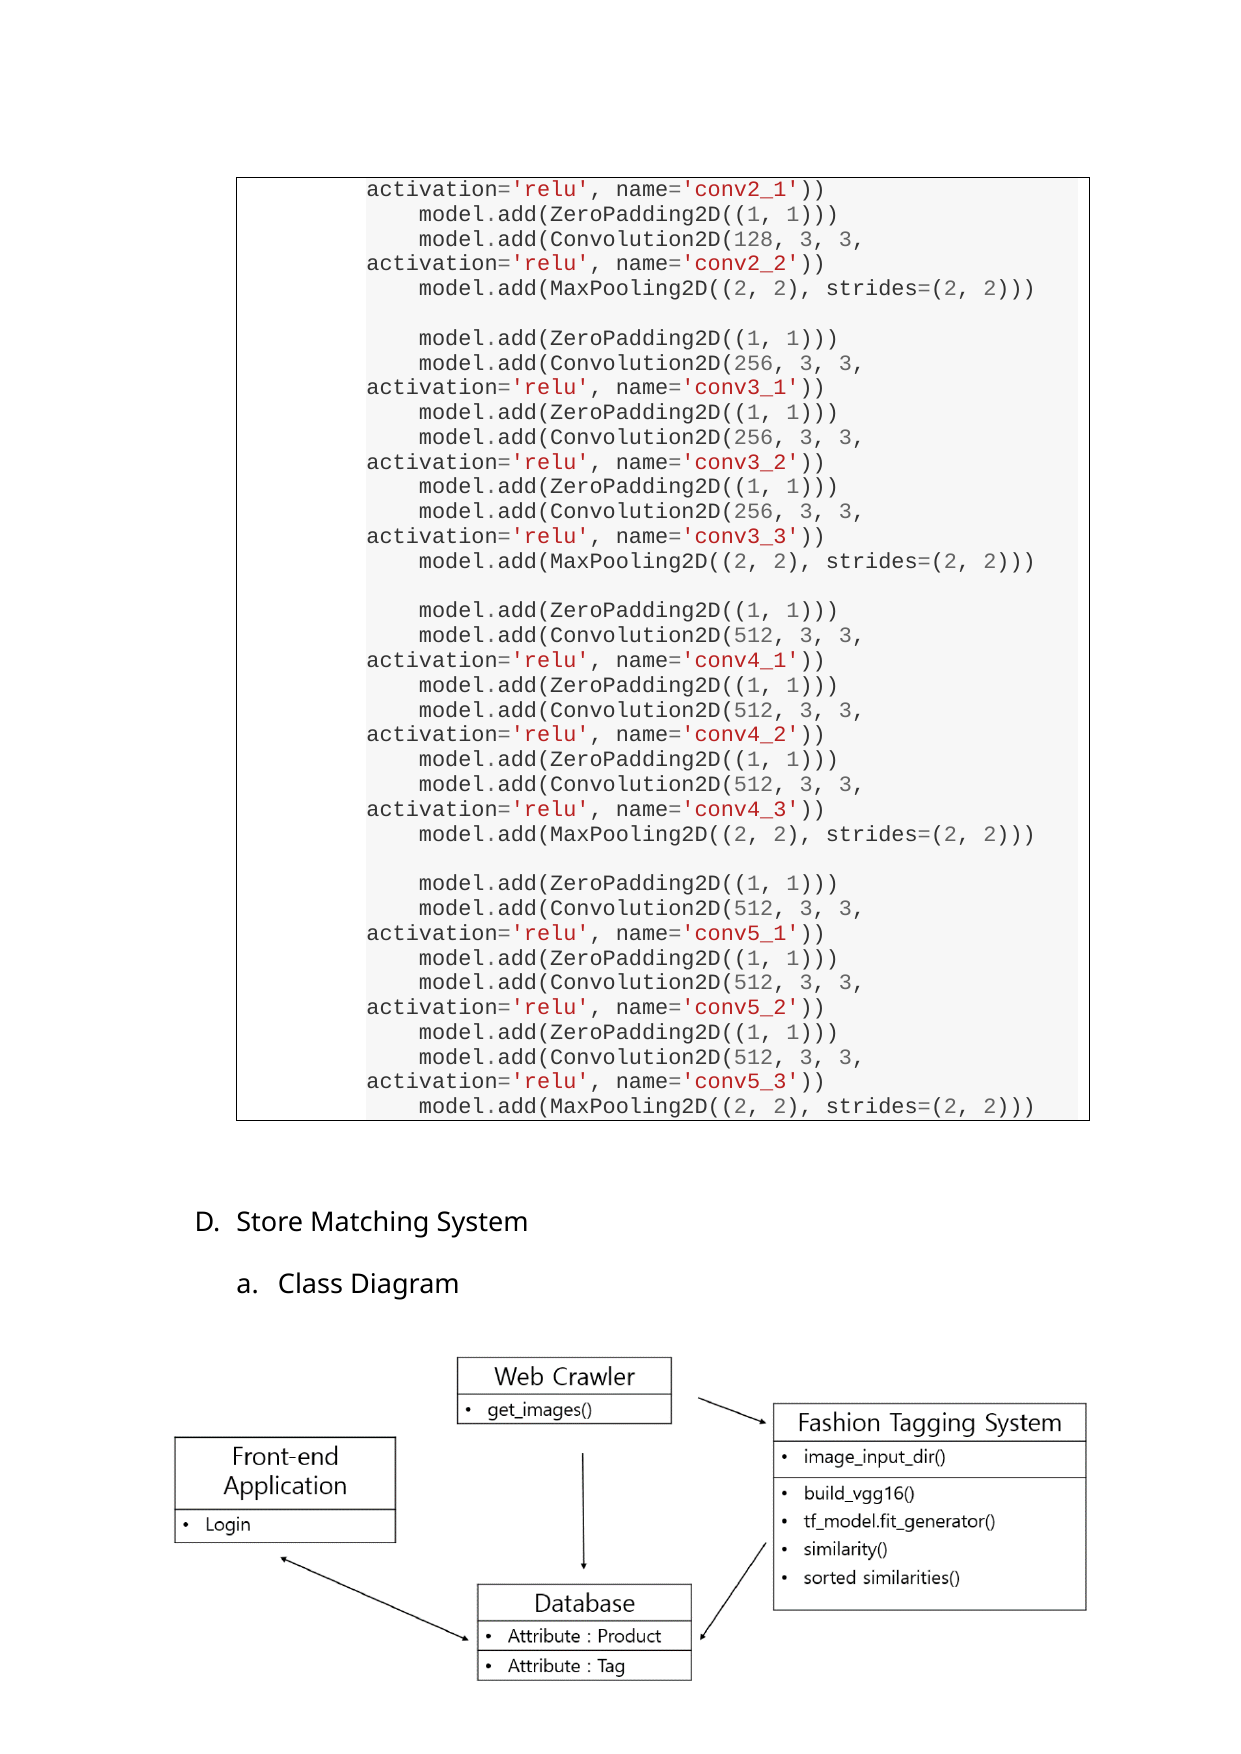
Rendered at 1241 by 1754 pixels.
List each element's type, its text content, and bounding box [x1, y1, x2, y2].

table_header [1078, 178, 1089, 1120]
list Store Matching System [194, 1203, 1090, 1239]
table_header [237, 178, 366, 1120]
picture [150, 1330, 1091, 1739]
list Class Diagram [236, 1264, 1090, 1301]
